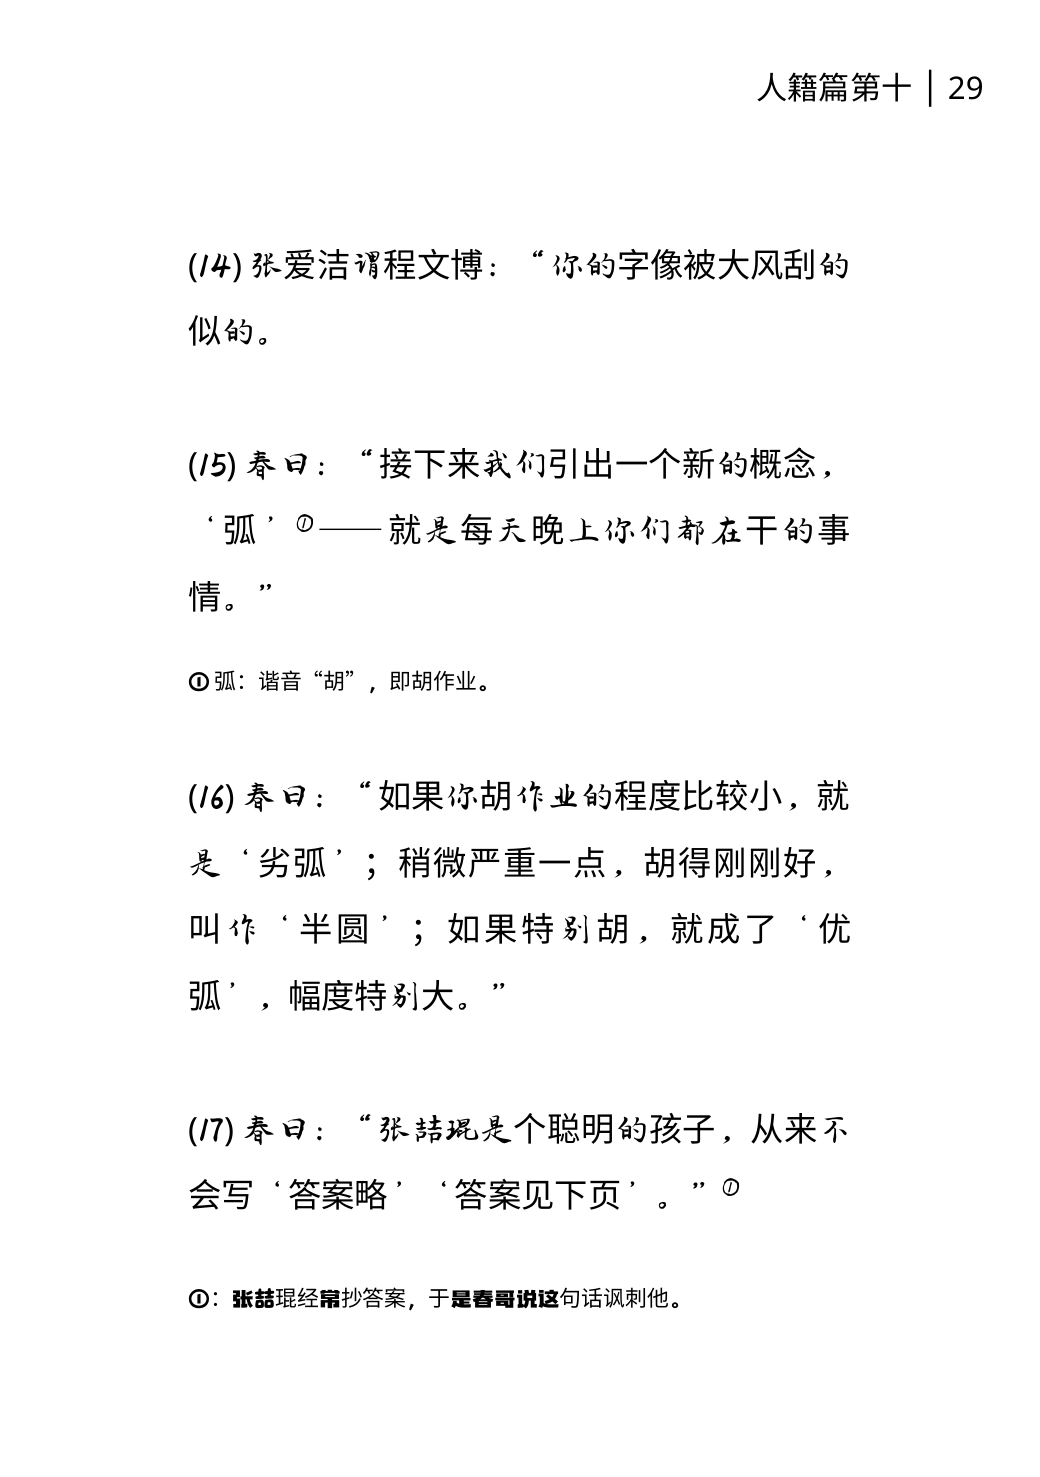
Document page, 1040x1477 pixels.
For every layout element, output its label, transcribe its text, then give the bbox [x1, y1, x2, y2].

list 春曰：“张喆琨是个聪明的孩子，从来不会写‘答案略’‘答案见下页’。”① [188, 1097, 852, 1230]
text ①弧：谐音“胡”，即胡作业。 [188, 665, 852, 698]
list 春曰：“接下来我们引出一个新的概念，‘弧’①——就是每天晚上你们都在干的事情。” [188, 432, 852, 632]
list 张爱洁谓程文博：“你的字像被大风刮的似的。 [188, 233, 852, 366]
text ①：张喆琨经常抄答案，于是春哥说这句话讽刺他。 [188, 1263, 852, 1329]
list 春曰：“如果你胡作业的程度比较小，就是‘劣弧’；稍微严重一点，胡得刚刚好，叫作‘半圆’；如果特别胡，就成了‘优弧’，幅度特别大。” [188, 764, 852, 1030]
